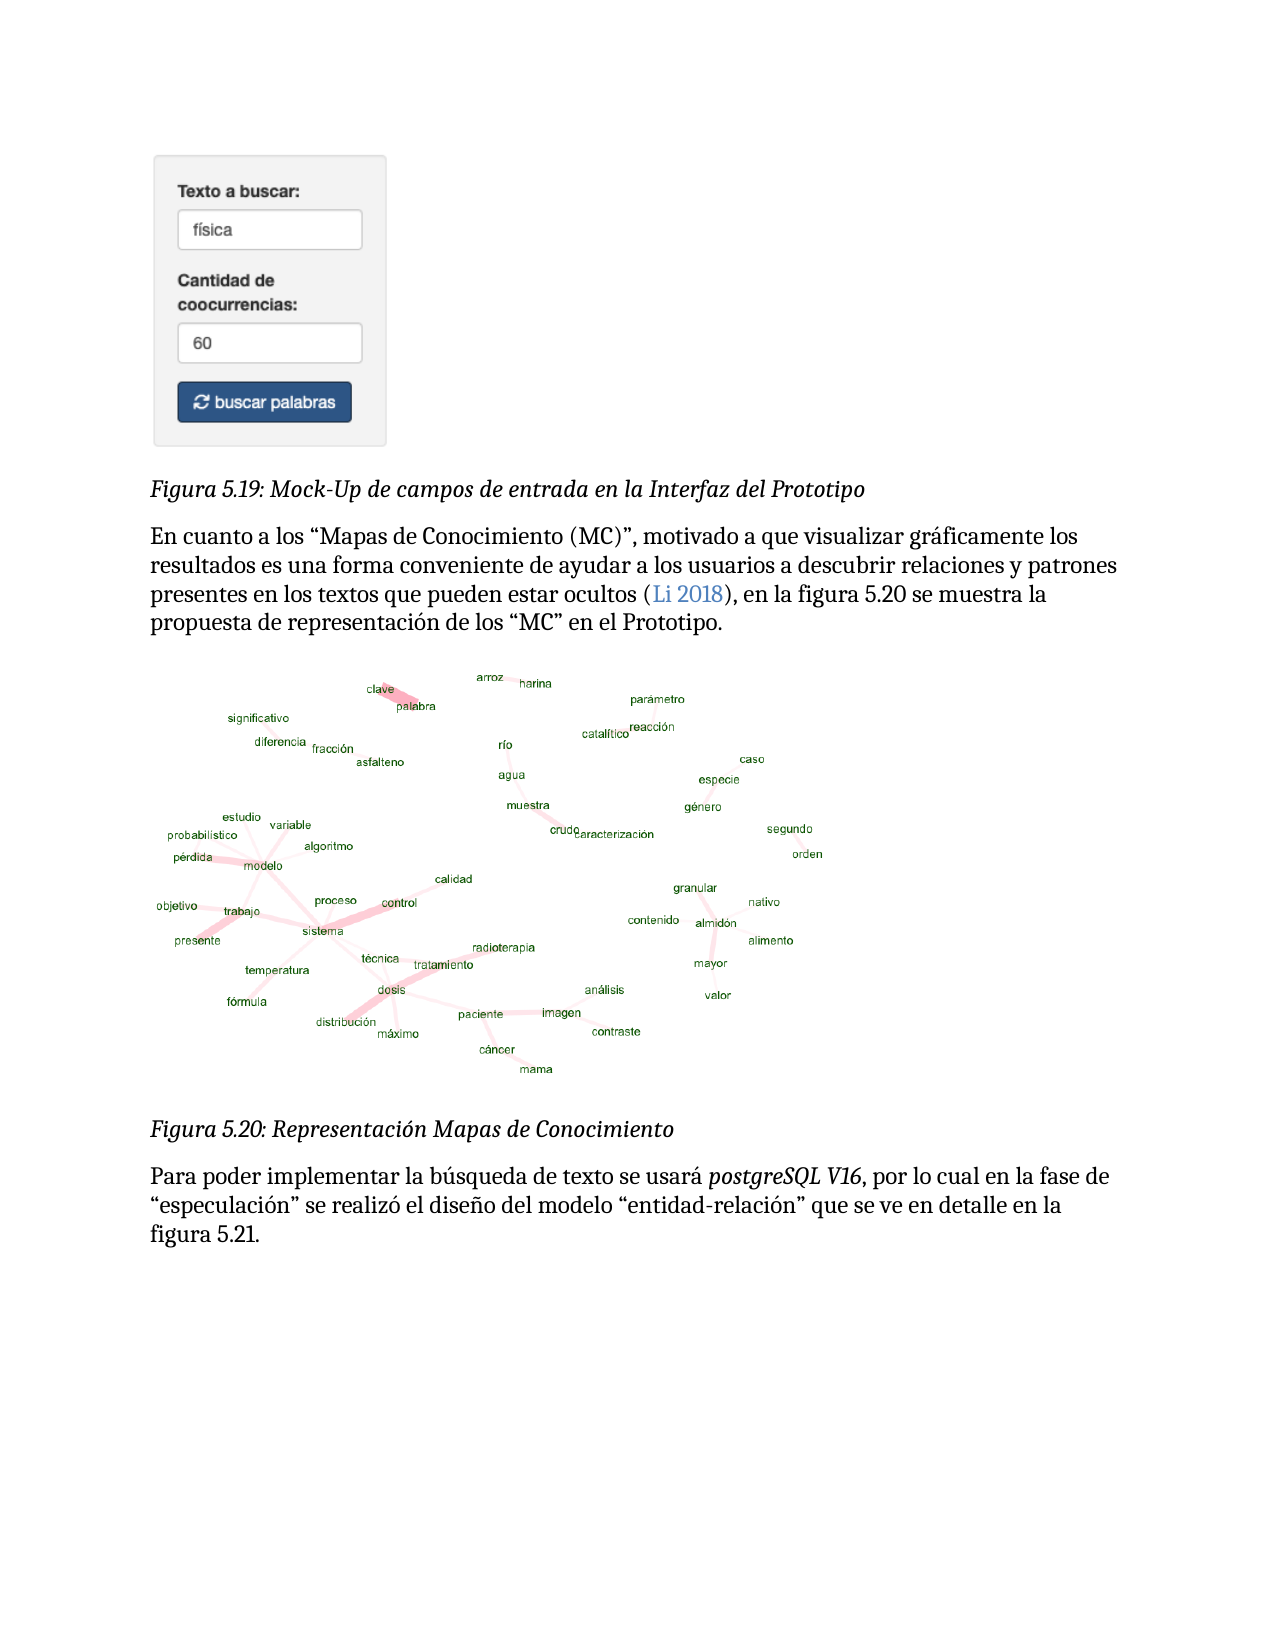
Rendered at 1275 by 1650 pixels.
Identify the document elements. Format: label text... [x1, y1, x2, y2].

text Para poder implementar la búsqueda de texto se usará postgreSQL V16, por lo cual en la fase de “especulación” se realizó el diseño del modelo “entidad-relación” que se ve en detalle en la figura 5.21. [150, 1162, 1125, 1248]
picture [150, 655, 833, 1094]
text Figura 5.19: Mock-Up de campos de entrada en la Interfaz del Prototipo [150, 474, 1125, 503]
text Figura 5.20: Representación Mapas de Conocimiento [150, 1115, 1125, 1143]
picture [150, 150, 394, 454]
text En cuanto a los “Mapas de Conocimiento (MC)”, motivado a que visualizar gráficamente los resultados es una forma conveniente de ayudar a los usuarios a descubrir relaciones y patrones presentes en los textos que pueden estar ocultos (Li 2018), en la figura 5.20 se muestra la propuesta de representación de los “MC” en el Prototipo. [150, 522, 1125, 637]
